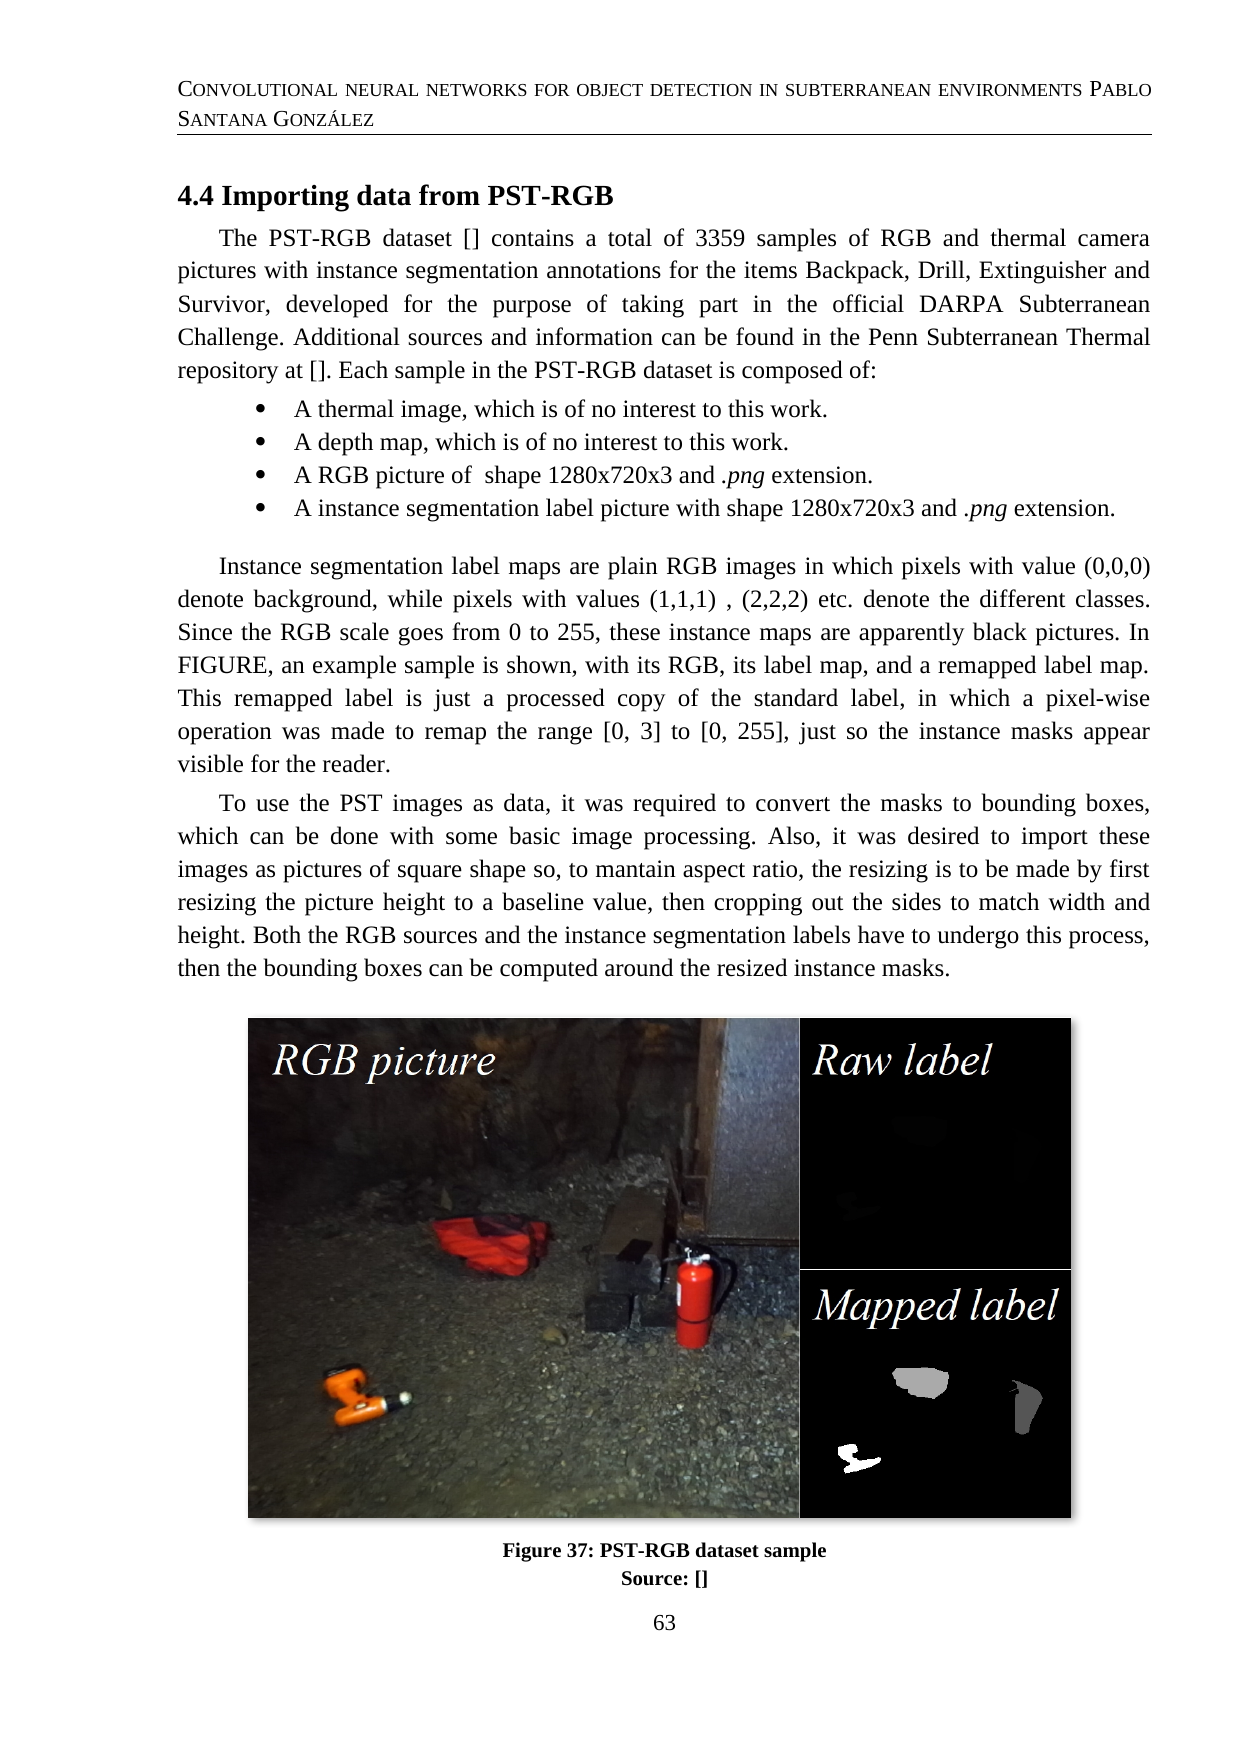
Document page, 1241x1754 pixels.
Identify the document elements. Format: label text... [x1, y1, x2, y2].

picture [248, 1017, 1071, 1518]
subtitle Importing data from PST-RGB [177, 178, 1152, 211]
text To use the PST images as data, it was required to convert the masks to bounding boxes, which can be done with some basic image processing. Also, it was desired to import these images as pictures of square shape so, to mantain aspect ratio, the resizing is to be made by first resizing the picture height to a baseline value, then cropping out the sides to match width and height. Both the RGB sources and the instance segmentation labels have to undergo this process, then the bounding boxes can be computed around the resized instance masks. [177, 788, 1152, 982]
list A depth map, which is of no interest to this work. [256, 427, 1152, 456]
list A instance segmentation label picture with shape 1280x720x3 and .png extension. [256, 493, 1152, 522]
text The PST-RGB dataset [] contains a total of 3359 samples of RGB and thermal camera pictures with instance segmentation annotations for the items Backpack, Drill, Extinguisher and Survivor, developed for the purpose of taking part in the official DARPA Subterranean Challenge. Additional sources and information can be found in the Penn Subterranean Thermal repository at []. Each sample in the PST-RGB dataset is composed of: [177, 223, 1152, 383]
list A RGB picture of shape 1280x720x3 and .png extension. [256, 460, 1152, 489]
text Source: [] [177, 1566, 1152, 1589]
list A thermal image, which is of no interest to this work. [256, 394, 1152, 423]
text Instance segmentation label maps are plain RGB images in which pixels with value (0,0,0) denote background, while pixels with values (1,1,1) , (2,2,2) etc. denote the different classes. Since the RGB scale goes from 0 to 255, these instance maps are apparently black pictures. In FIGURE, an example sample is shown, with its RGB, its label map, and a remapped label map. This remapped label is just a processed copy of the standard label, in which a pixel-wise operation was made to remap the range [0, 3] to [0, 255], just so the instance masks appear visible for the reader. [177, 551, 1152, 778]
